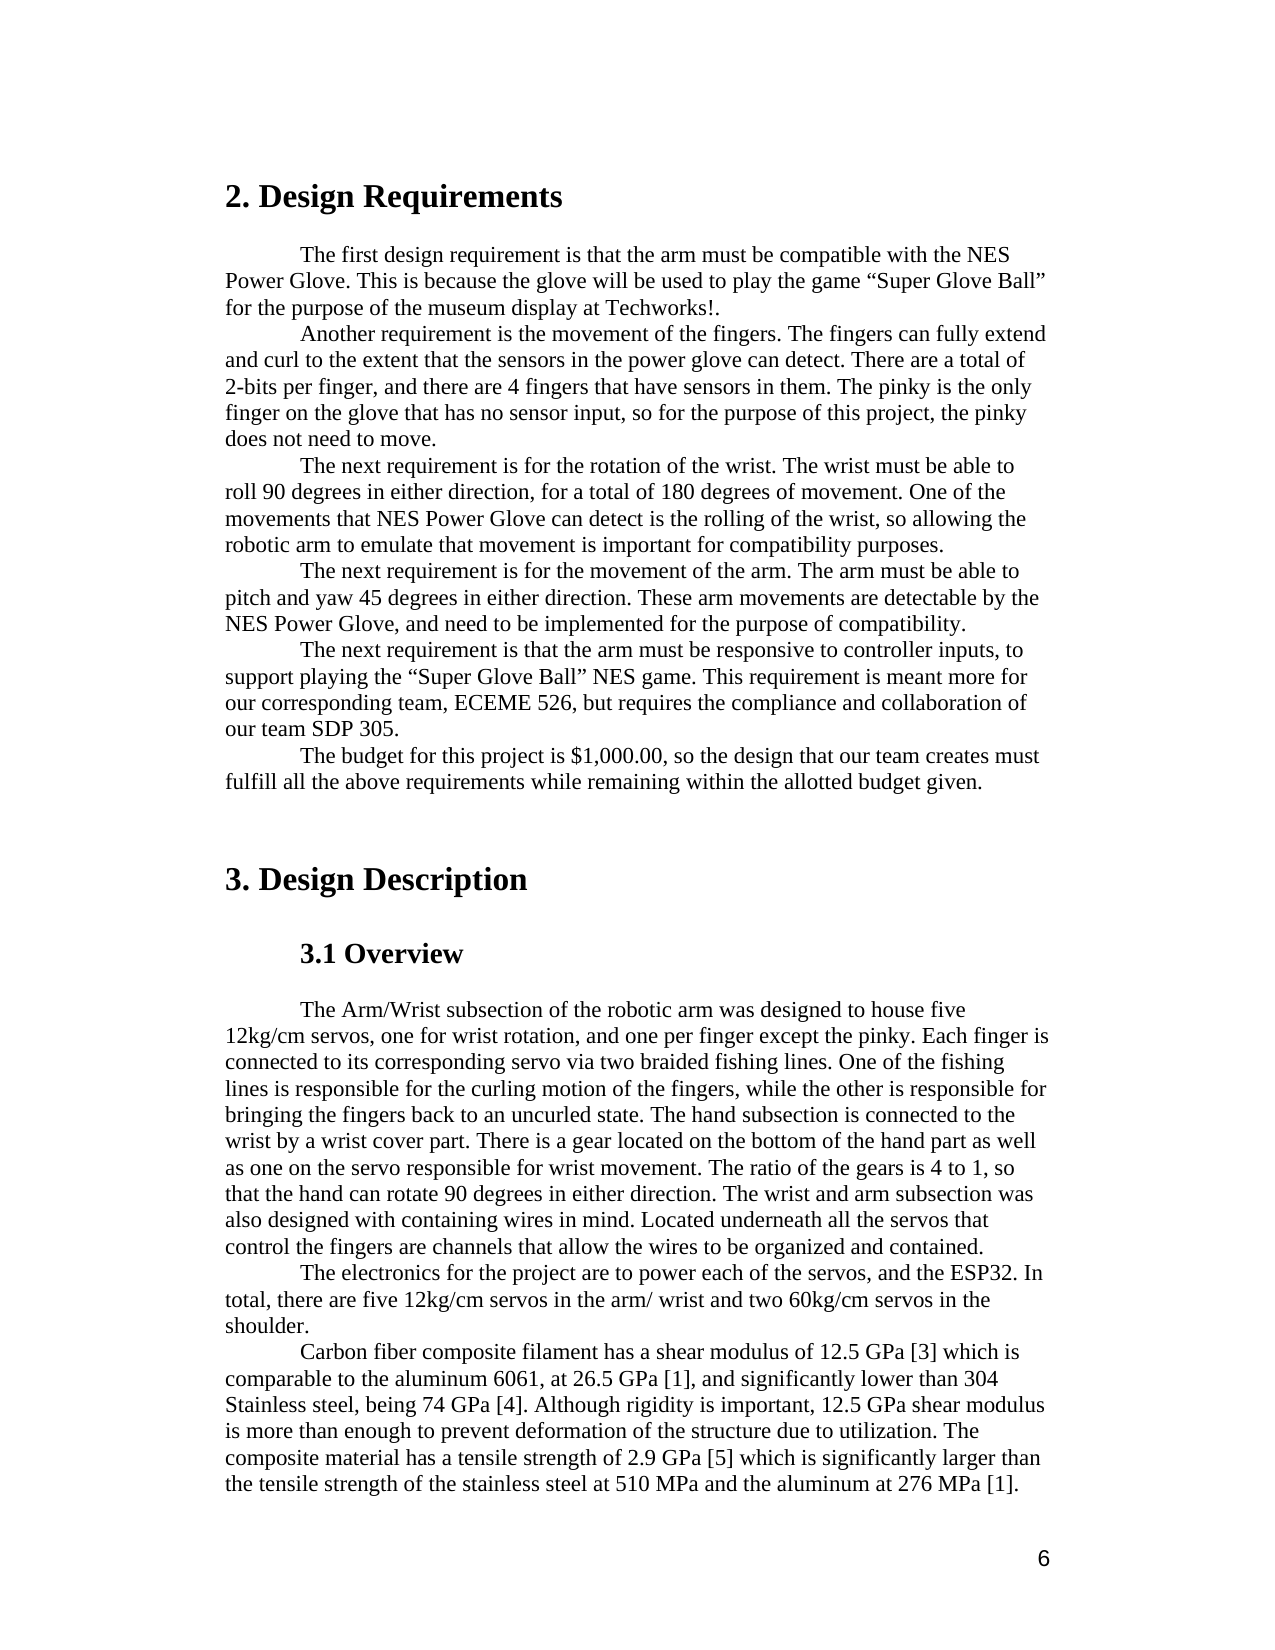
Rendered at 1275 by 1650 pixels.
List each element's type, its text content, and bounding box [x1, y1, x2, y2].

text The electronics for the project are to power each of the servos, and the ESP32. In total, there are five 12kg/cm servos in the arm/ wrist and two 60kg/cm servos in the shoulder. [225, 1259, 1050, 1338]
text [225, 1338, 1050, 1496]
text The next requirement is for the movement of the arm. The arm must be able to pitch and yaw 45 degrees in either direction. These arm movements are detectable by the NES Power Glove, and need to be implemented for the purpose of compatibility. [225, 557, 1050, 636]
text The budget for this project is $1,000.00, so the design that our team creates must fulfill all the above requirements while remaining within the allotted budget given. [225, 742, 1050, 794]
text 2. Design Requirements [225, 176, 1050, 215]
text The next requirement is for the rotation of the wrist. The wrist must be able to roll 90 degrees in either direction, for a total of 180 degrees of movement. One of the movements that NES Power Glove can detect is the rolling of the wrist, so allowing the robotic arm to emulate that movement is important for compatibility purposes. [225, 452, 1050, 557]
text The next requirement is that the arm must be responsive to controller inputs, to support playing the “Super Glove Ball” NES game. This requirement is meant more for our corresponding team, ECEME 526, but requires the compliance and collaboration of our team SDP 305. [225, 636, 1050, 742]
text The first design requirement is that the arm must be compatible with the NES Power Glove. This is because the glove will be used to play the game “Super Glove Ball” for the purpose of the museum display at Techworks!. [225, 241, 1050, 320]
text Another requirement is the movement of the fingers. The fingers can fully extend and curl to the extent that the sensors in the power glove can detect. There are a total of 2-bits per finger, and there are 4 fingers that have sensors in them. The pinky is the only finger on the glove that has no sensor input, so for the purpose of this project, the pinky does not need to move. [225, 320, 1050, 452]
text The Arm/Wrist subsection of the robotic arm was designed to house five 12kg/cm servos, one for wrist rotation, and one per finger except the pinky. Each finger is connected to its corresponding servo via two braided fishing lines. One of the fishing lines is responsible for the curling motion of the fingers, while the other is responsible for bringing the fingers back to an uncurled state. The hand subsection is connected to the wrist by a wrist cover part. There is a gear located on the bottom of the hand part as well as one on the servo responsible for wrist movement. The ratio of the gears is 4 to 1, so that the hand can rotate 90 degrees in either direction. The wrist and arm subsection was also designed with containing wires in mind. Located underneath all the servos that control the fingers are channels that allow the wires to be organized and contained. [225, 996, 1050, 1259]
text 3.1 Overview [225, 936, 1050, 969]
text 3. Design Description [225, 859, 1050, 897]
